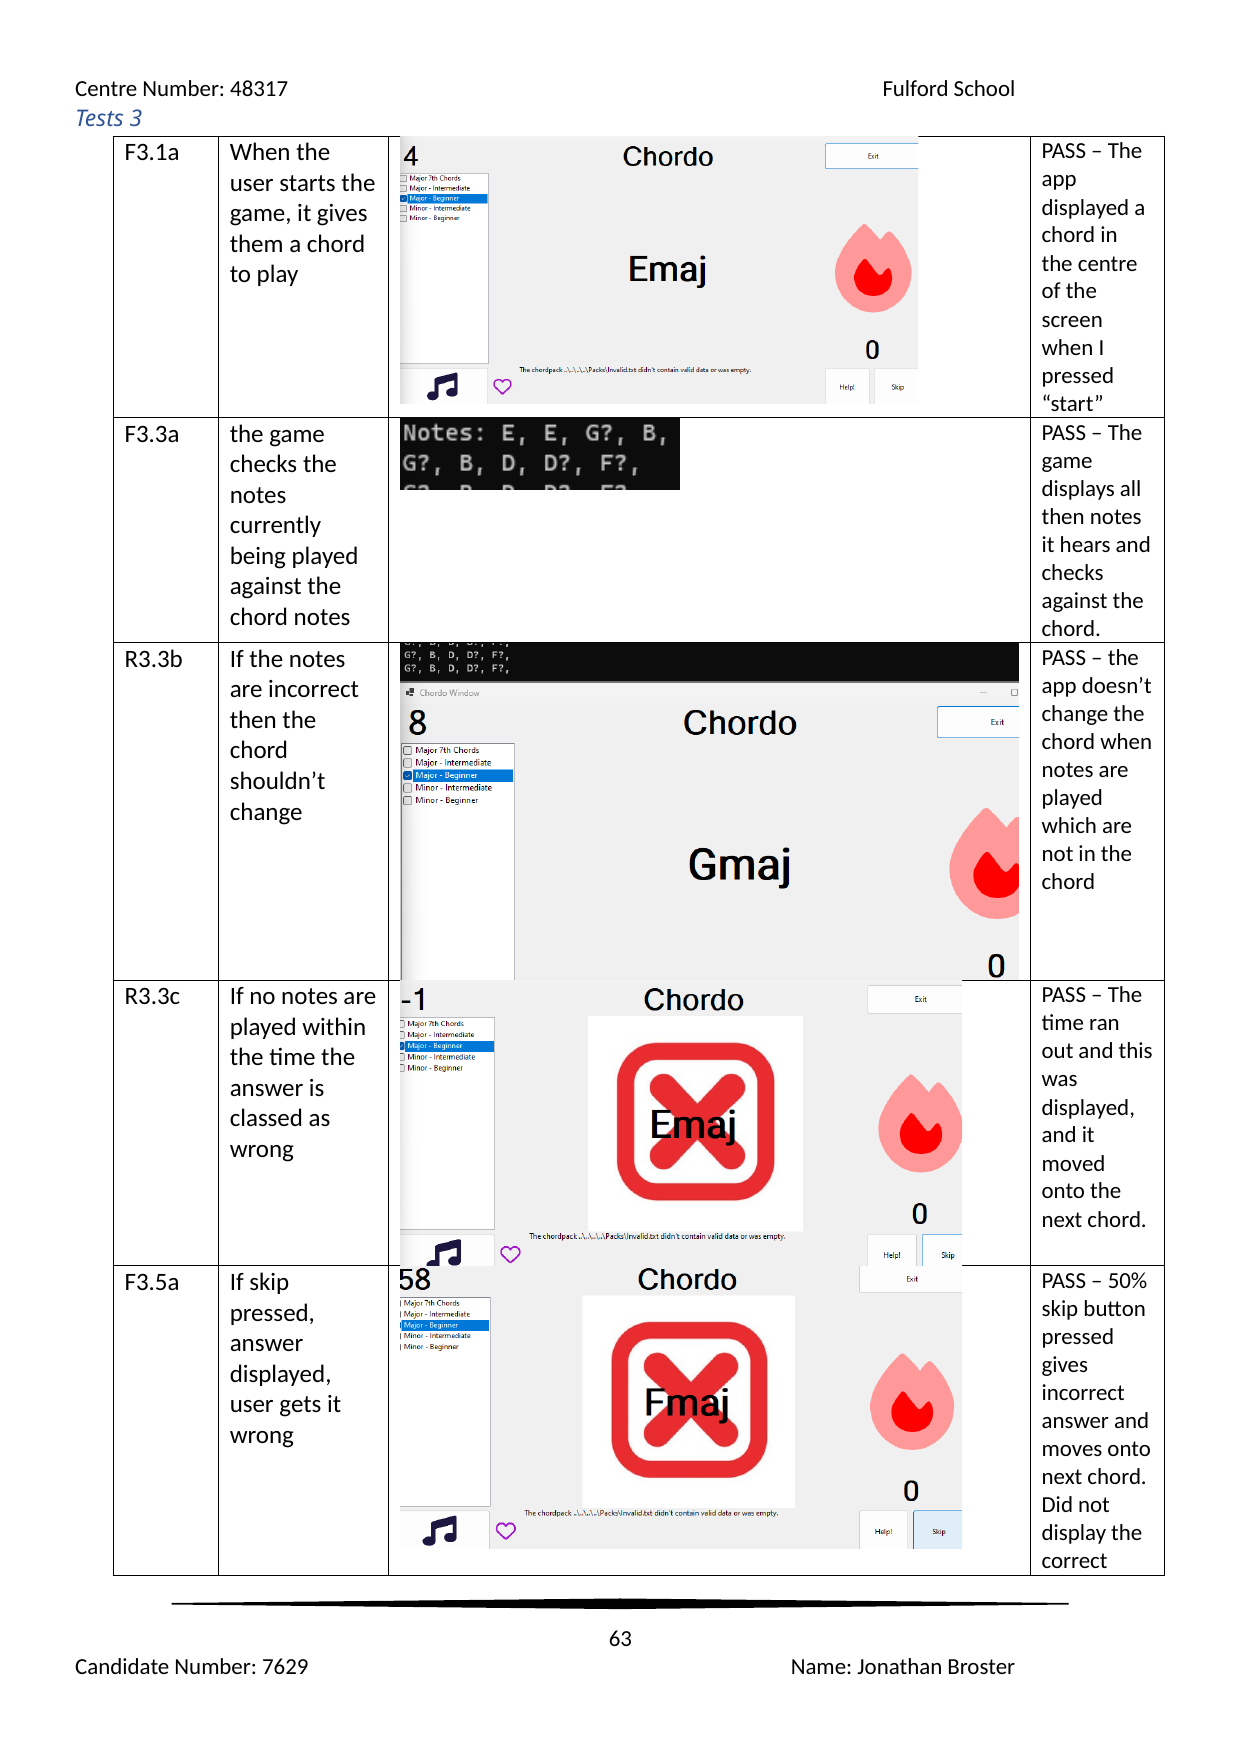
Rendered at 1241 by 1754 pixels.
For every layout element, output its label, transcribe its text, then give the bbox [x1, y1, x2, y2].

table_cell If the notes are incorrect then the chord shouldn’t change [219, 643, 388, 979]
picture [400, 136, 919, 404]
table_cell [389, 981, 400, 1265]
table_header PASS – The app displayed a chord in the centre of the screen when I pressed “start” [1031, 137, 1164, 417]
table_cell F3.3a [114, 418, 218, 642]
table_cell R3.3c [114, 981, 218, 1265]
table_cell PASS – The game displays all then notes it hears and checks against the chord. [1031, 418, 1164, 642]
table_header [389, 137, 1030, 417]
table_cell R3.3b [114, 643, 218, 979]
table_cell [389, 1266, 1030, 1574]
table_cell PASS – the app doesn’t change the chord when notes are played which are not in the chord [1031, 643, 1164, 979]
table_header F3.1a [114, 137, 218, 417]
subtitle Tests 3 [75, 102, 1165, 133]
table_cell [1031, 1266, 1164, 1574]
table_cell [389, 418, 1030, 642]
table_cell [219, 1266, 388, 1574]
picture [400, 643, 1019, 1549]
table_cell F3.5a [114, 1266, 218, 1574]
table_header When the user starts the game, it gives them a chord to play [219, 137, 388, 417]
table_cell [389, 643, 400, 979]
table_cell [963, 981, 1030, 1265]
picture [400, 417, 680, 490]
table_cell [1019, 643, 1030, 979]
table_cell PASS – The time ran out and this was displayed, and it moved onto the next chord. [1031, 981, 1164, 1265]
table_cell If no notes are played within the time the answer is classed as wrong [219, 981, 388, 1265]
table_cell the game checks the notes currently being played against the chord notes [219, 418, 388, 642]
